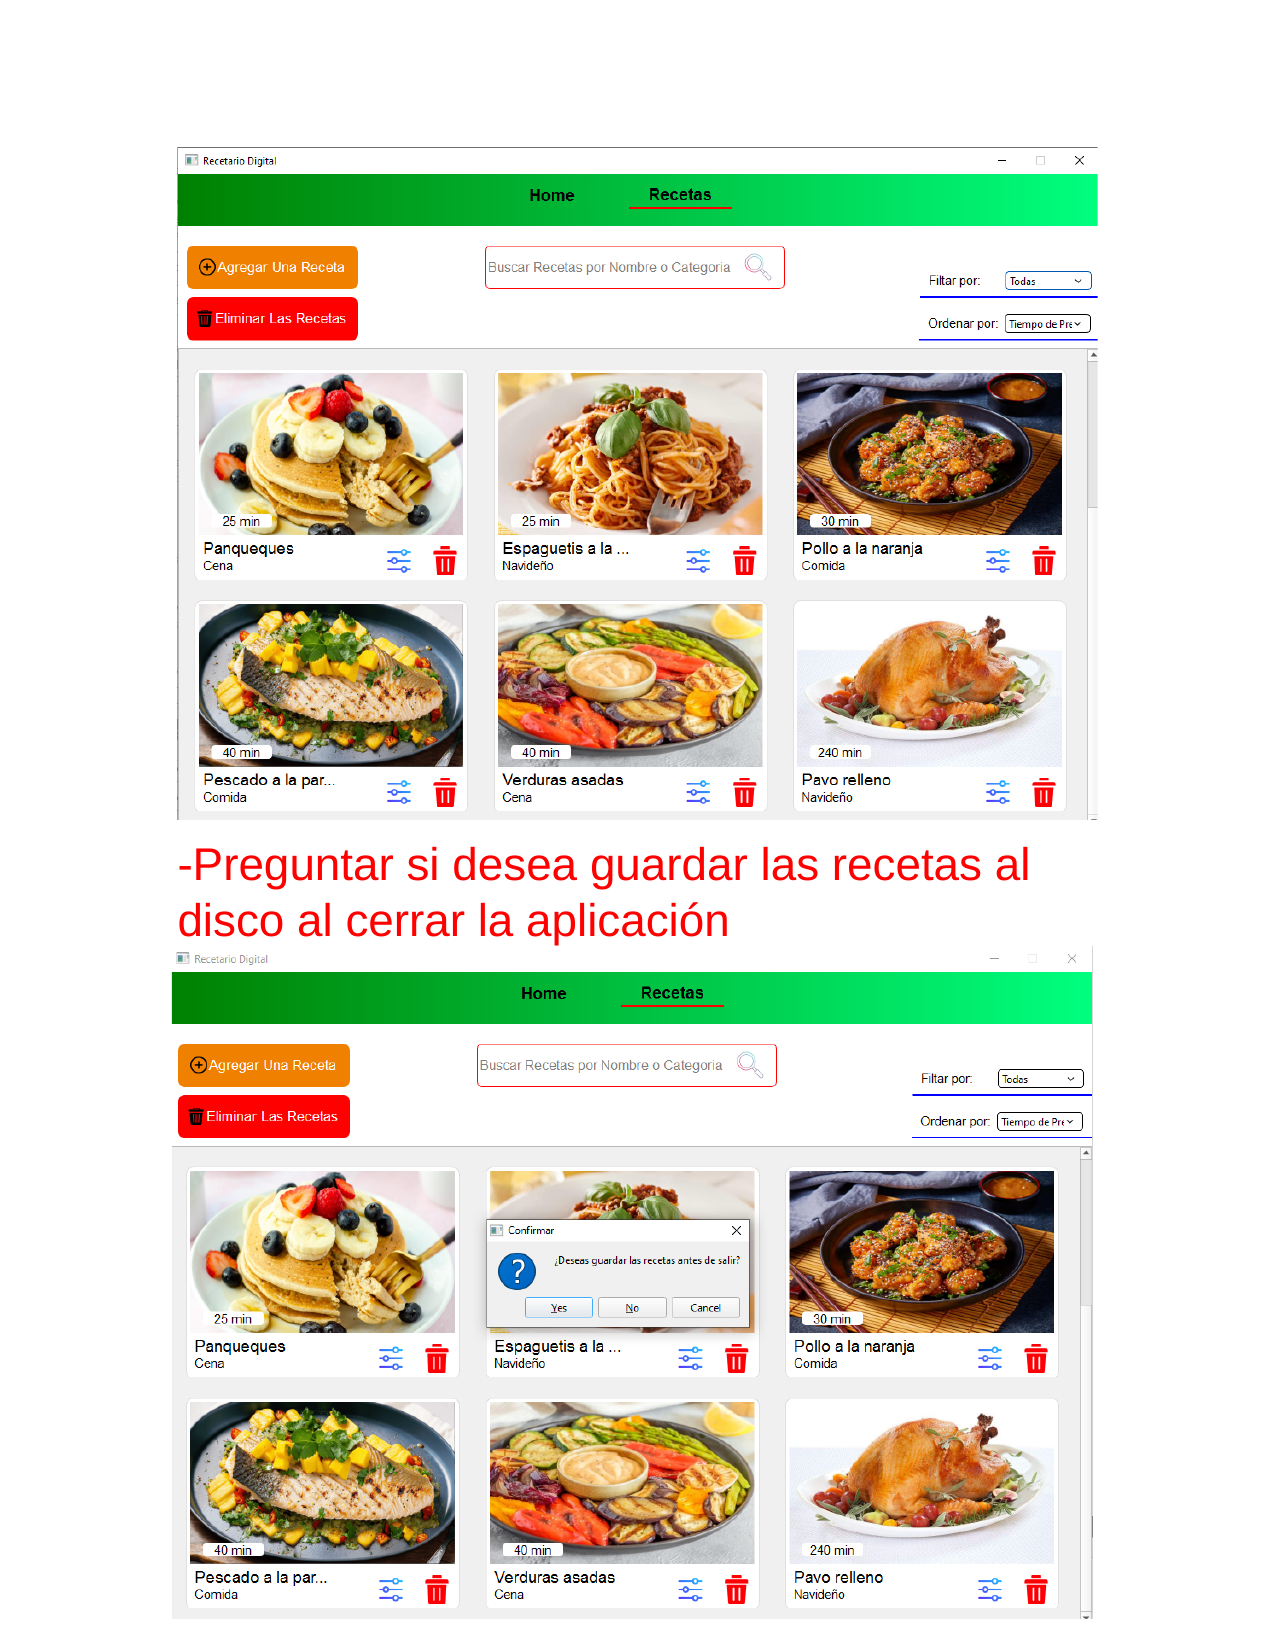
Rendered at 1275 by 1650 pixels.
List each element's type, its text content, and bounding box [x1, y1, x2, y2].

picture [171, 946, 1093, 1619]
picture [177, 147, 1098, 820]
text -Preguntar si desea guardar las recetas al disco al cerrar la aplicación [177, 838, 1098, 946]
